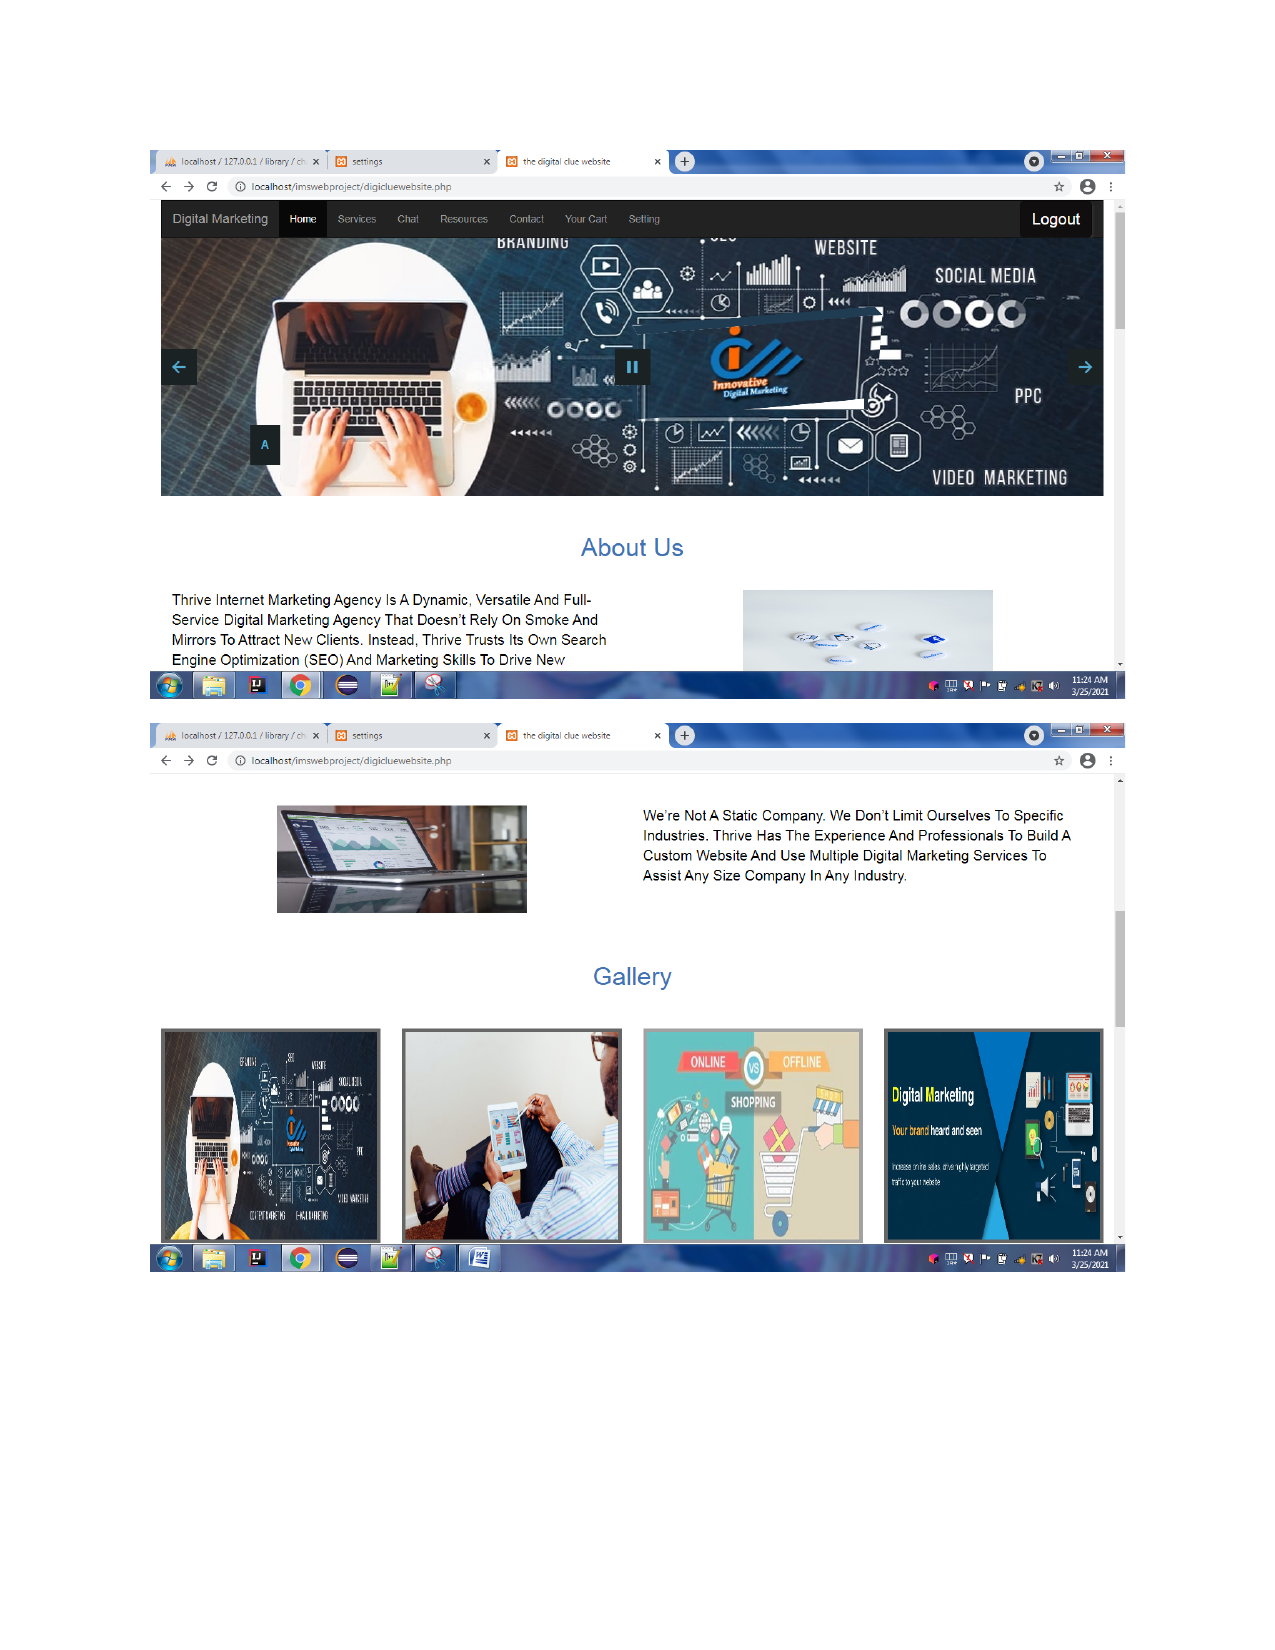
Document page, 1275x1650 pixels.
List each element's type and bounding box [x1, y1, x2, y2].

picture [150, 723, 1125, 1272]
picture [150, 150, 1125, 699]
